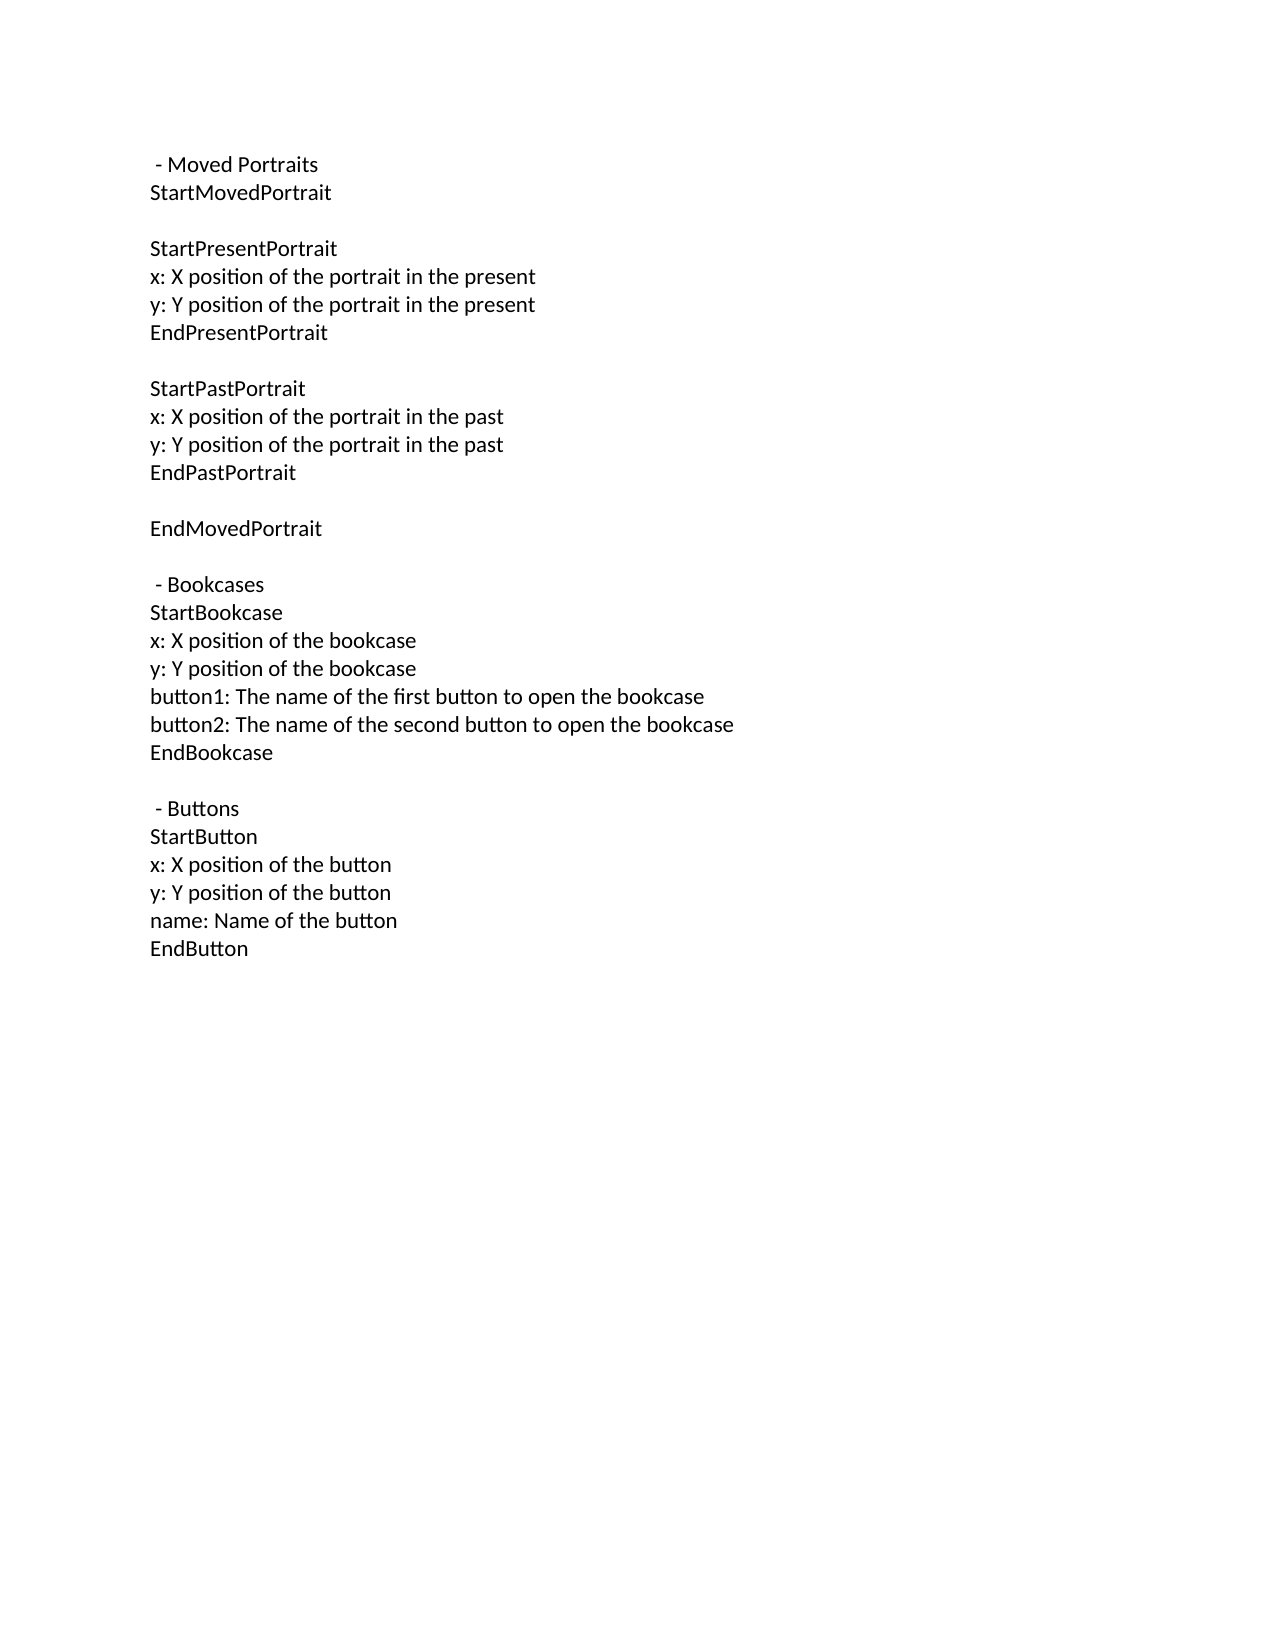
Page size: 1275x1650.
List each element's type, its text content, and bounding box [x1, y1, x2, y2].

text - Moved Portraits [150, 150, 1125, 178]
text EndBookcase [150, 738, 1125, 766]
text y: Y position of the button [150, 878, 1125, 907]
text EndMovedPortrait [150, 514, 1125, 542]
text y: Y position of the portrait in the present [150, 290, 1125, 318]
text x: X position of the bookcase [150, 626, 1125, 654]
text EndPresentPortrait [150, 318, 1125, 346]
text EndPastPortrait [150, 458, 1125, 486]
text StartPastPortrait [150, 374, 1125, 402]
text - Bookcases [150, 570, 1125, 598]
text x: X position of the portrait in the present [150, 262, 1125, 290]
text - Buttons [150, 794, 1125, 822]
text StartMovedPortrait [150, 178, 1125, 206]
text x: X position of the portrait in the past [150, 402, 1125, 430]
text y: Y position of the bookcase [150, 654, 1125, 682]
text button1: The name of the first button to open the bookcase [150, 682, 1125, 710]
text name: Name of the button [150, 907, 1125, 934]
text x: X position of the button [150, 851, 1125, 878]
text y: Y position of the portrait in the past [150, 430, 1125, 458]
text StartBookcase [150, 598, 1125, 626]
text EndButton [150, 934, 1125, 963]
text StartButton [150, 822, 1125, 851]
text StartPresentPortrait [150, 234, 1125, 262]
text button2: The name of the second button to open the bookcase [150, 710, 1125, 738]
